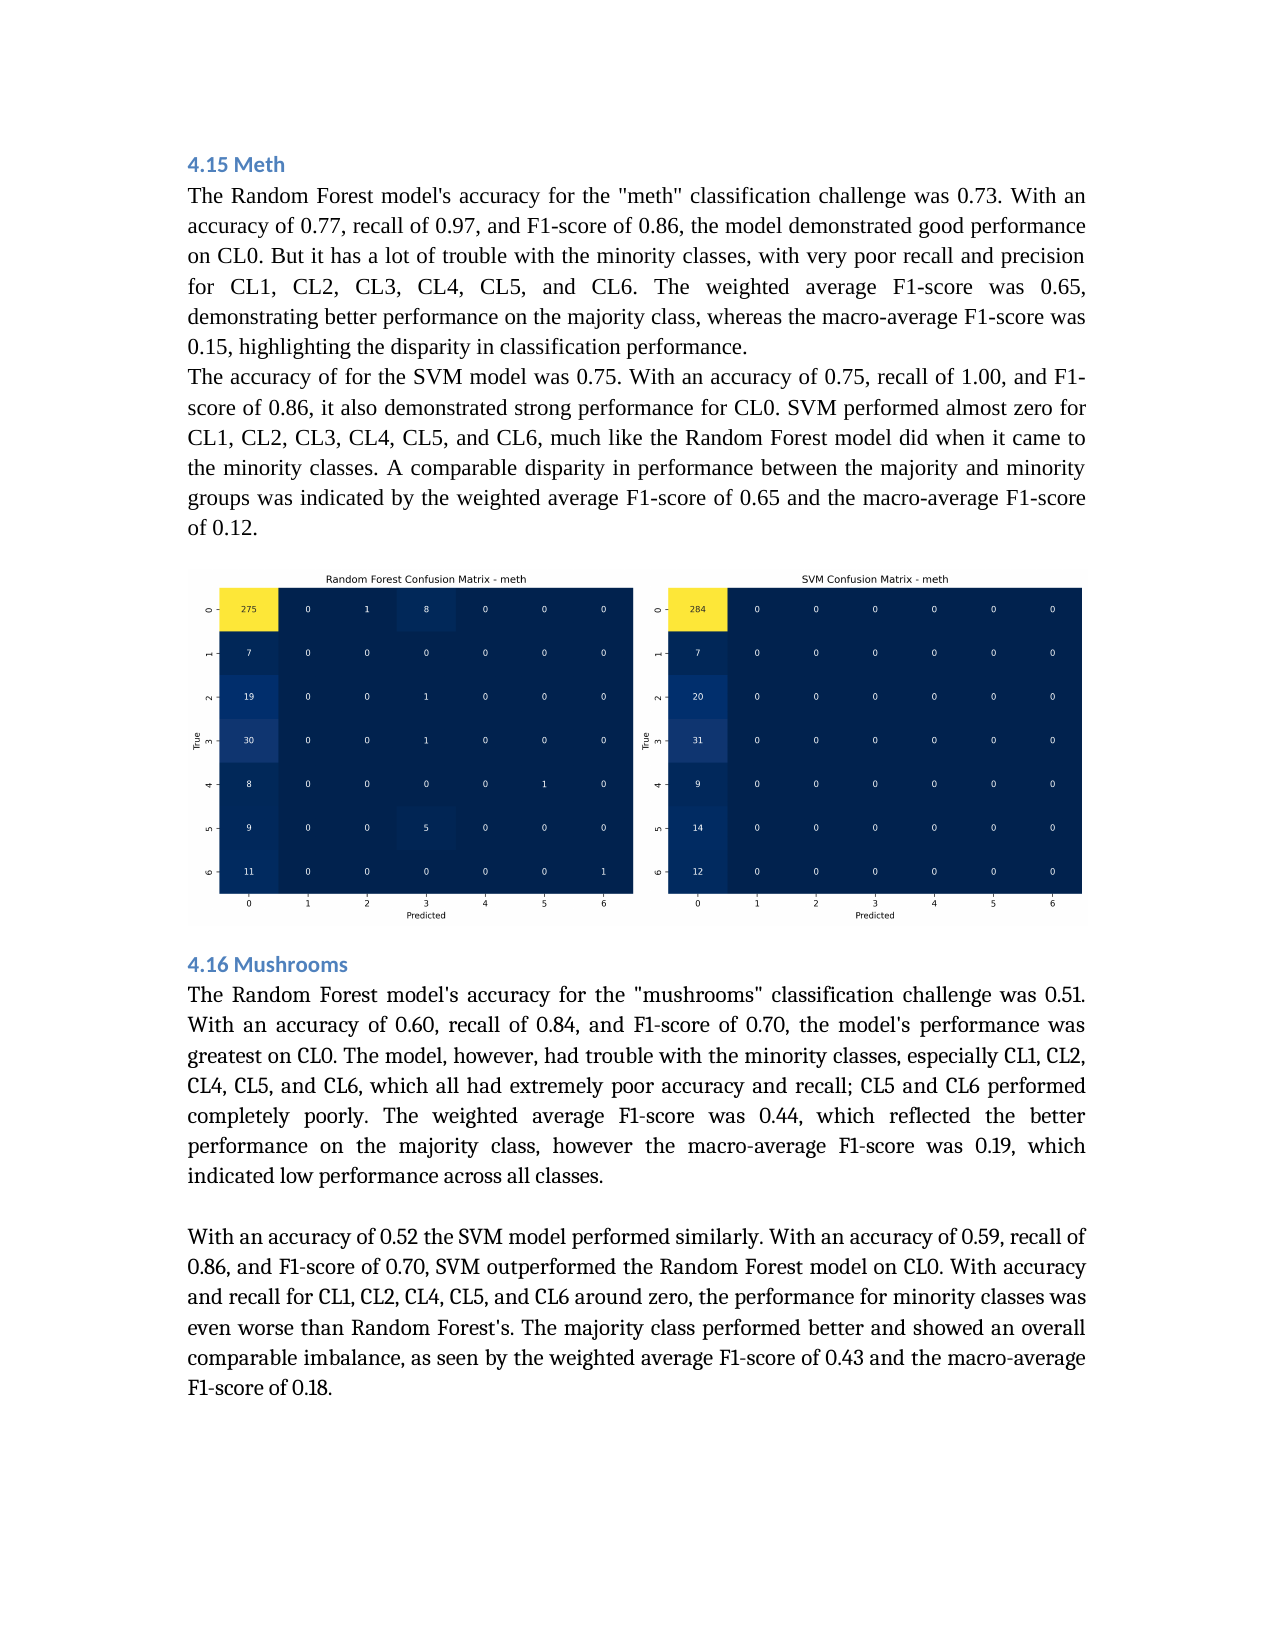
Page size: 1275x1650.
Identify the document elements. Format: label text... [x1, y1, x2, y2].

text The Random Forest model's accuracy for the "meth" classification challenge was 0.73. With an accuracy of 0.77, recall of 0.97, and F1-score of 0.86, the model demonstrated good performance on CL0. But it has a lot of trouble with the minority classes, with very poor recall and precision for CL1, CL2, CL3, CL4, CL5, and CL6. The weighted average F1-score was 0.65, demonstrating better performance on the majority class, whereas the macro-average F1-score was 0.15, highlighting the disparity in classification performance. [187, 182, 1087, 359]
subtitle 4.16 Mushrooms [187, 950, 1087, 978]
picture [187, 569, 1088, 926]
text With an accuracy of 0.52 the SVM model performed similarly. With an accuracy of 0.59, recall of 0.86, and F1-score of 0.70, SVM outperformed the Random Forest model on CL0. With accuracy and recall for CL1, CL2, CL4, CL5, and CL6 around zero, the performance for minority classes was even worse than Random Forest's. The majority class performed better and showed an overall comparable imbalance, as seen by the weighted average F1-score of 0.43 and the macro-average F1-score of 0.18. [187, 1224, 1087, 1401]
text The Random Forest model's accuracy for the "mushrooms" classification challenge was 0.51. With an accuracy of 0.60, recall of 0.84, and F1-score of 0.70, the model's performance was greatest on CL0. The model, however, had trouble with the minority classes, especially CL1, CL2, CL4, CL5, and CL6, which all had extremely poor accuracy and recall; CL5 and CL6 performed completely poorly. The weighted average F1-score was 0.44, which reflected the better performance on the majority class, however the macro-average F1-score was 0.19, which indicated low performance across all classes. [187, 982, 1087, 1189]
subtitle 4.15 Meth [187, 150, 1087, 178]
text The accuracy of for the SVM model was 0.75. With an accuracy of 0.75, recall of 1.00, and F1-score of 0.86, it also demonstrated strong performance for CL0. SVM performed almost zero for CL1, CL2, CL3, CL4, CL5, and CL6, much like the Random Forest model did when it came to the minority classes. A comparable disparity in performance between the majority and minority groups was indicated by the weighted average F1-score of 0.65 and the macro-average F1-score of 0.12. [187, 363, 1087, 541]
